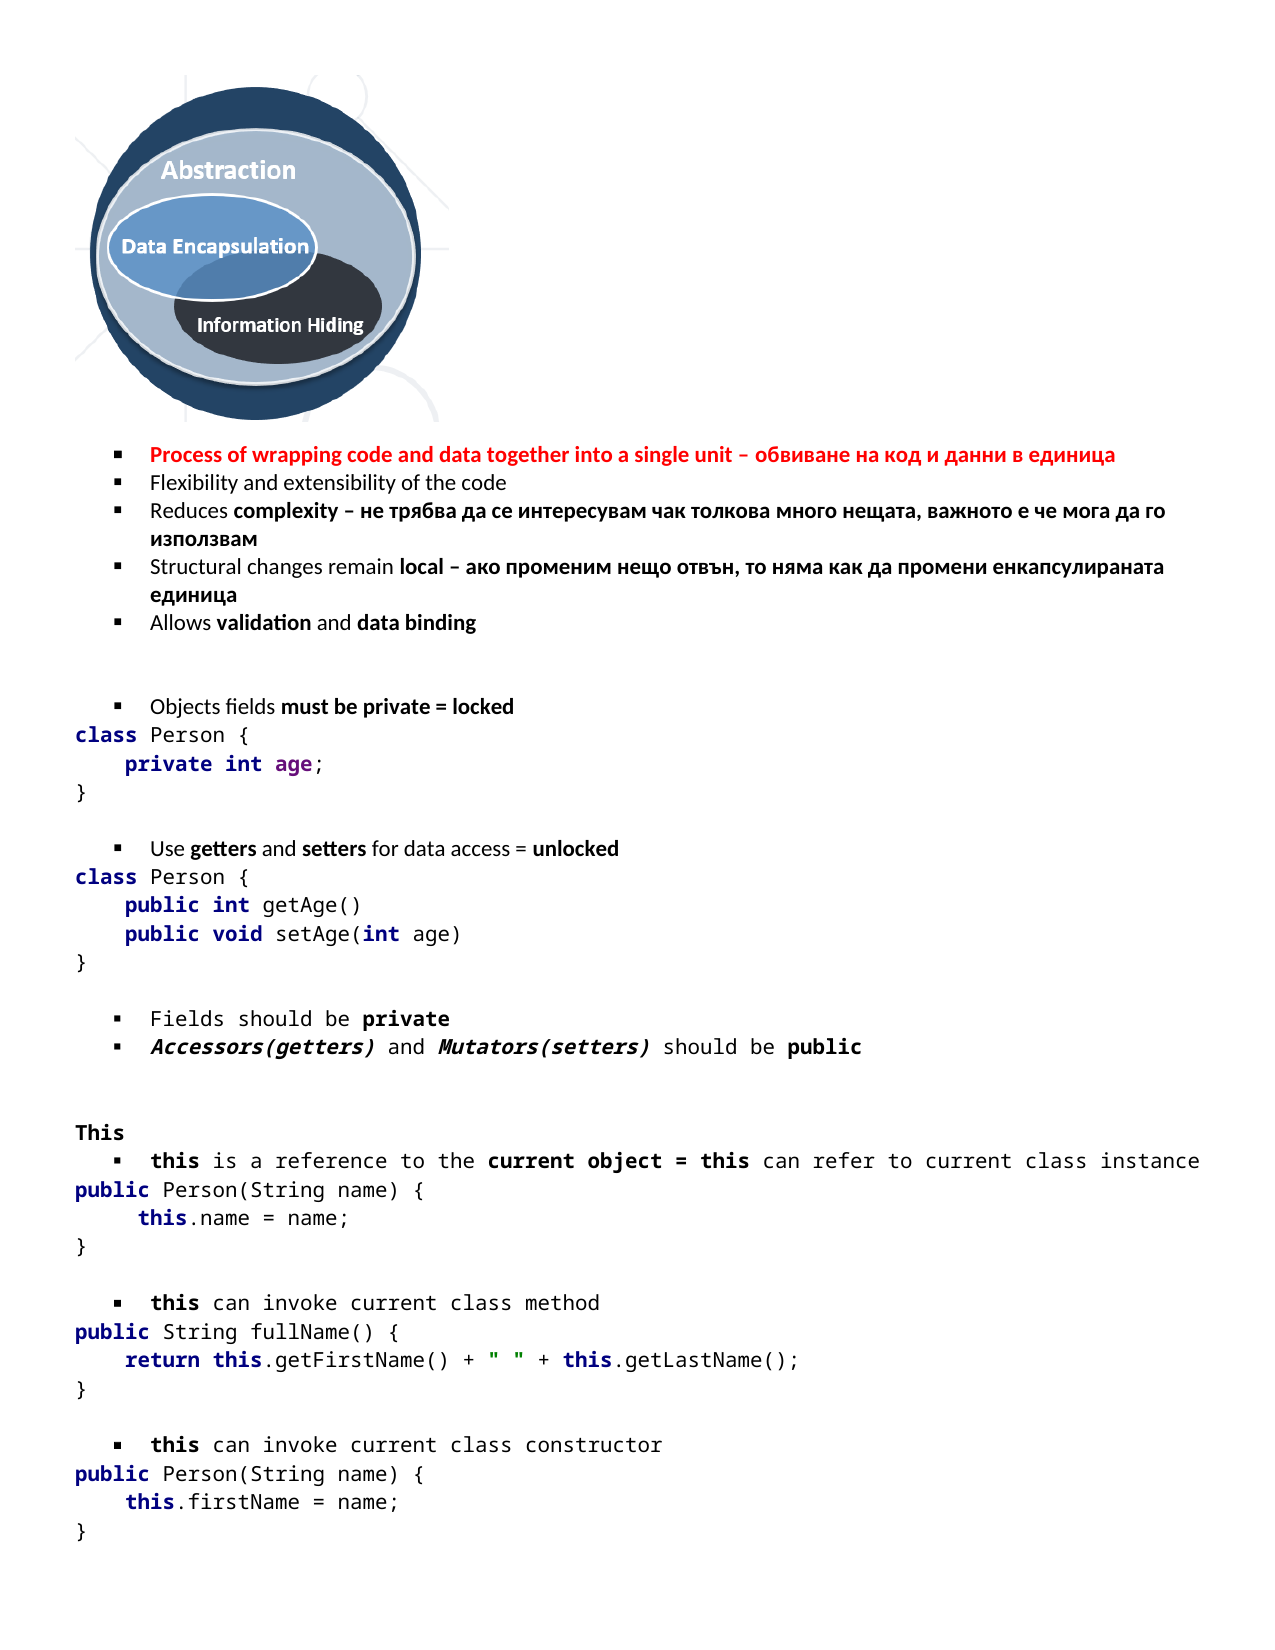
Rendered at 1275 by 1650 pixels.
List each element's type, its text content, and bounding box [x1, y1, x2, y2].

list Allows validation and data binding [112, 608, 1200, 636]
list Structural changes remain local – ако променим нещо отвън, то няма как да промени енкапсулираната единица [112, 552, 1200, 608]
list Accessors(getters) and Mutators(setters) should be public [112, 1032, 1200, 1061]
text class Person { public int getAge() public void setAge(int age) } [75, 862, 1200, 976]
list Objects fields must be private = locked [112, 692, 1200, 721]
list Process of wrapping code and data together into a single unit – обвиване на код и данни в единица [112, 440, 1200, 468]
text public String fullName() { return this.getFirstName() + " " + this.getLastName(); } [75, 1317, 1200, 1402]
text public Person(String name) { this.name = name; } [75, 1175, 1200, 1260]
text class Person { private int age; } [75, 721, 1200, 806]
list Flexibility and extensibility of the code [112, 468, 1200, 496]
list Reduces complexity – не трябва да се интересувам чак толкова много нещата, важното е че мога да го използвам [112, 496, 1200, 552]
picture [75, 75, 449, 422]
list Use getters and setters for data access = unlocked [112, 834, 1200, 862]
list this is a reference to the current object = this can refer to current class instance [112, 1146, 1200, 1175]
list Fields should be private [112, 1004, 1200, 1032]
list this can invoke current class constructor [112, 1431, 1200, 1459]
text public Person(String name) { this.firstName = name; } [75, 1459, 1200, 1544]
text This [75, 1118, 1200, 1146]
list this can invoke current class method [112, 1288, 1200, 1317]
